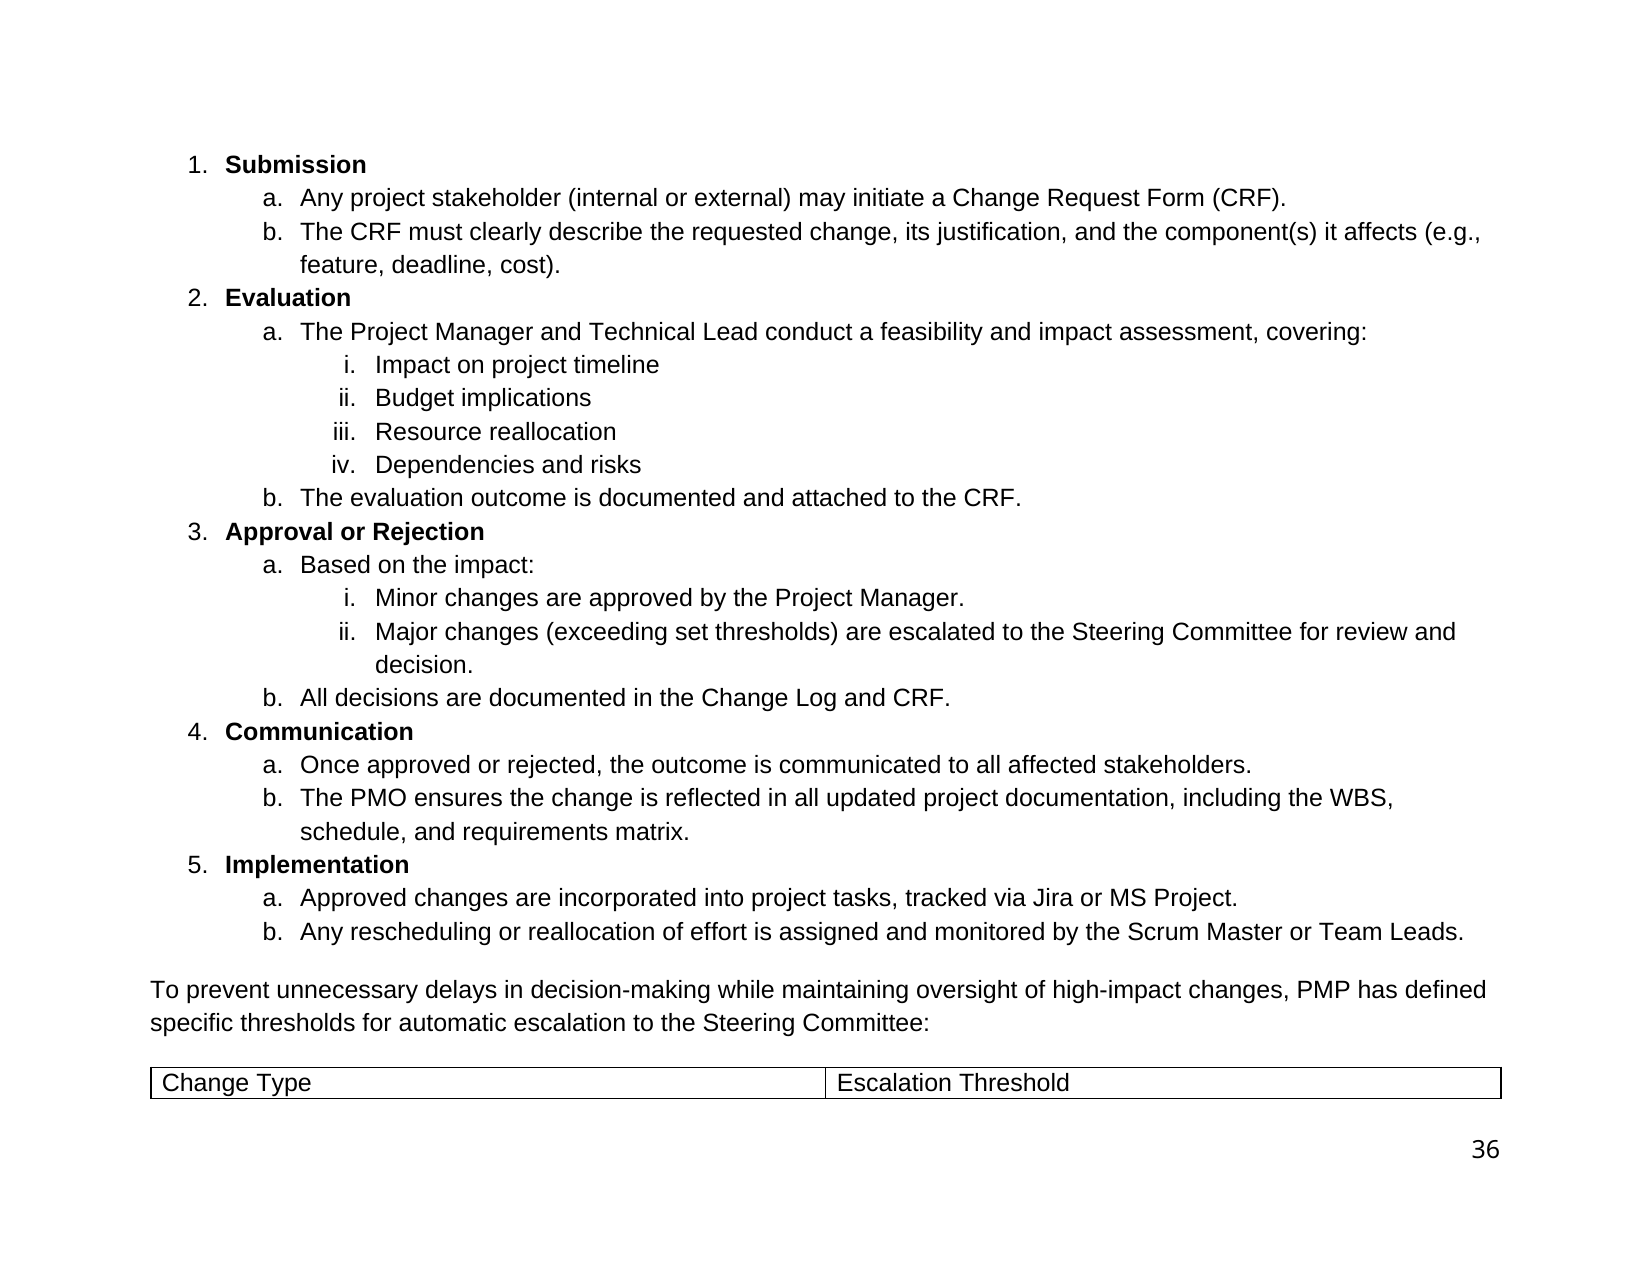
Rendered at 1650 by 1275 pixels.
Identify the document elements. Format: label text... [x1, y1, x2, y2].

list Once approved or rejected, the outcome is communicated to all affected stakeholders. [262, 750, 1500, 779]
list Based on the impact: [262, 550, 1500, 579]
list Major changes (exceeding set thresholds) are escalated to the Steering Committee for review and decision. [356, 617, 1500, 679]
list Any rescheduling or reallocation of effort is assigned and monitored by the Scrum Master or Team Leads. [262, 917, 1500, 945]
text To prevent unnecessary delays in decision-making while maintaining oversight of high-impact changes, PMP has defined specific thresholds for automatic escalation to the Steering Committee: [150, 975, 1500, 1037]
list The PMO ensures the change is reflected in all updated project documentation, including the WBS, schedule, and requirements matrix. [262, 783, 1500, 845]
table_header Escalation Threshold [826, 1068, 1500, 1098]
list The evaluation outcome is documented and attached to the CRF. [262, 483, 1500, 512]
list Communication [187, 717, 1500, 745]
list Budget implications [356, 383, 1500, 412]
list All decisions are documented in the Change Log and CRF. [262, 683, 1500, 712]
list Resource reallocation [356, 417, 1500, 445]
list Submission [187, 150, 1500, 179]
list Evaluation [187, 283, 1500, 312]
list Implementation [187, 850, 1500, 879]
list Approval or Rejection [187, 517, 1500, 545]
list The Project Manager and Technical Lead conduct a feasibility and impact assessment, covering: [262, 317, 1500, 345]
list Any project stakeholder (internal or external) may initiate a Change Request Form (CRF). [262, 183, 1500, 212]
list The CRF must clearly describe the requested change, its justification, and the component(s) it affects (e.g., feature, deadline, cost). [262, 217, 1500, 279]
list Impact on project timeline [356, 350, 1500, 379]
table_header Change Type [152, 1068, 825, 1098]
list Dependencies and risks [356, 450, 1500, 479]
list Minor changes are approved by the Project Manager. [356, 583, 1500, 612]
list Approved changes are incorporated into project tasks, tracked via Jira or MS Project. [262, 883, 1500, 912]
